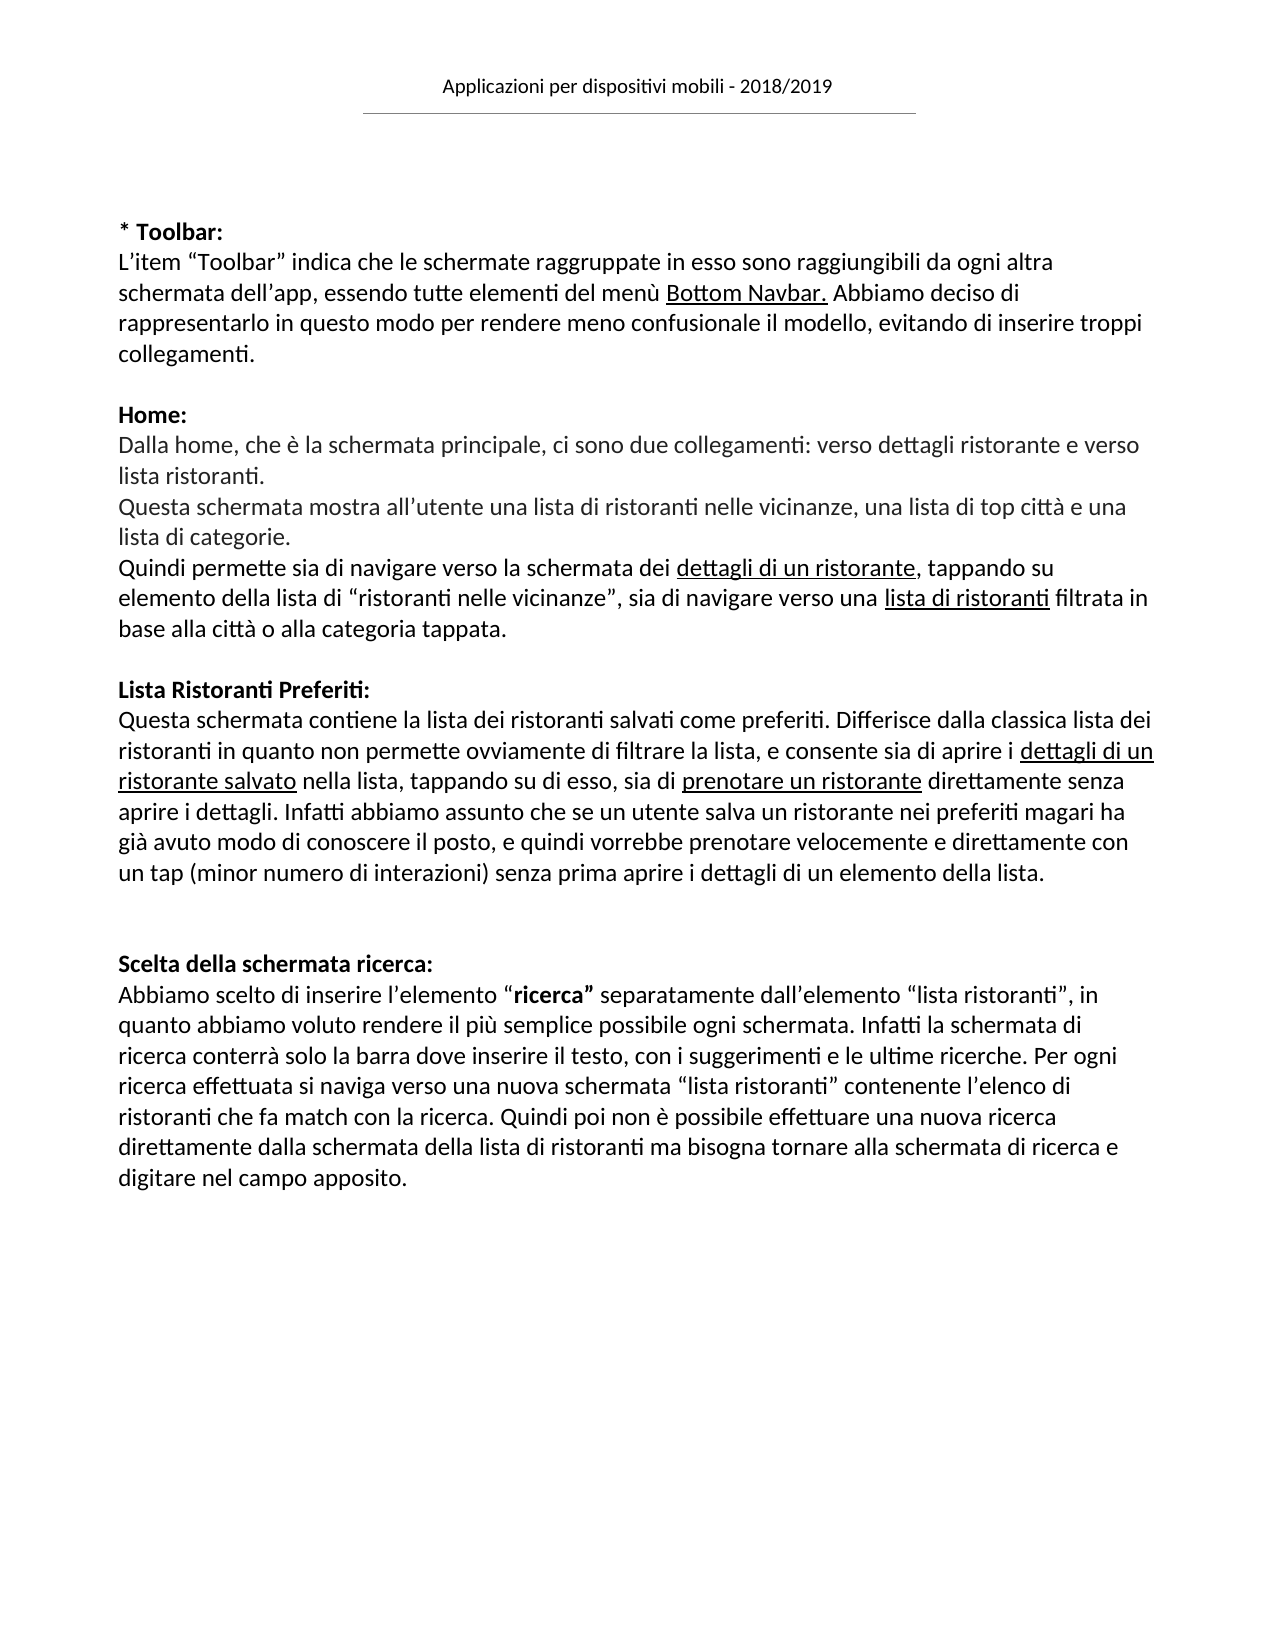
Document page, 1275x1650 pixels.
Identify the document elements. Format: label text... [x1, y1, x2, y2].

text Scelta della schermata ricerca: [118, 948, 1157, 979]
text Abbiamo scelto di inserire l’elemento “ricerca” separatamente dall’elemento “lista ristoranti”, in quanto abbiamo voluto rendere il più semplice possibile ogni schermata. Infatti la schermata di ricerca conterrà solo la barra dove inserire il testo, con i suggerimenti e le ultime ricerche. Per ogni ricerca effettuata si naviga verso una nuova schermata “lista ristoranti” contenente l’elenco di ristoranti che fa match con la ricerca. Quindi poi non è possibile effettuare una nuova ricerca direttamente dalla schermata della lista di ristoranti ma bisogna tornare alla schermata di ricerca e digitare nel campo apposito. [118, 979, 1157, 1193]
text Lista Ristoranti Preferiti: [118, 674, 1157, 704]
text Dalla home, che è la schermata principale, ci sono due collegamenti: verso dettagli ristorante e verso lista ristoranti. [118, 429, 1157, 491]
text Questa schermata contiene la lista dei ristoranti salvati come preferiti. Differisce dalla classica lista dei ristoranti in quanto non permette ovviamente di filtrare la lista, e consente sia di aprire i dettagli di un ristorante salvato nella lista, tappando su di esso, sia di prenotare un ristorante direttamente senza aprire i dettagli. Infatti abbiamo assunto che se un utente salva un ristorante nei preferiti magari ha già avuto modo di conoscere il posto, e quindi vorrebbe prenotare velocemente e direttamente con un tap (minor numero di interazioni) senza prima aprire i dettagli di un elemento della lista. [118, 704, 1157, 887]
text * Toolbar: [118, 216, 1157, 246]
text Home: [118, 399, 1157, 429]
text L’item “Toolbar” indica che le schermate raggruppate in esso sono raggiungibili da ogni altra schermata dell’app, essendo tutte elementi del menù Bottom Navbar. Abbiamo deciso di rappresentarlo in questo modo per rendere meno confusionale il modello, evitando di inserire troppi collegamenti. [118, 246, 1157, 368]
text Questa schermata mostra all’utente una lista di ristoranti nelle vicinanze, una lista di top città e una lista di categorie. [291, 491, 1157, 552]
text Quindi permette sia di navigare verso la schermata dei dettagli di un ristorante, tappando su elemento della lista di “ristoranti nelle vicinanze”, sia di navigare verso una lista di ristoranti filtrata in base alla città o alla categoria tappata. [118, 552, 1157, 643]
